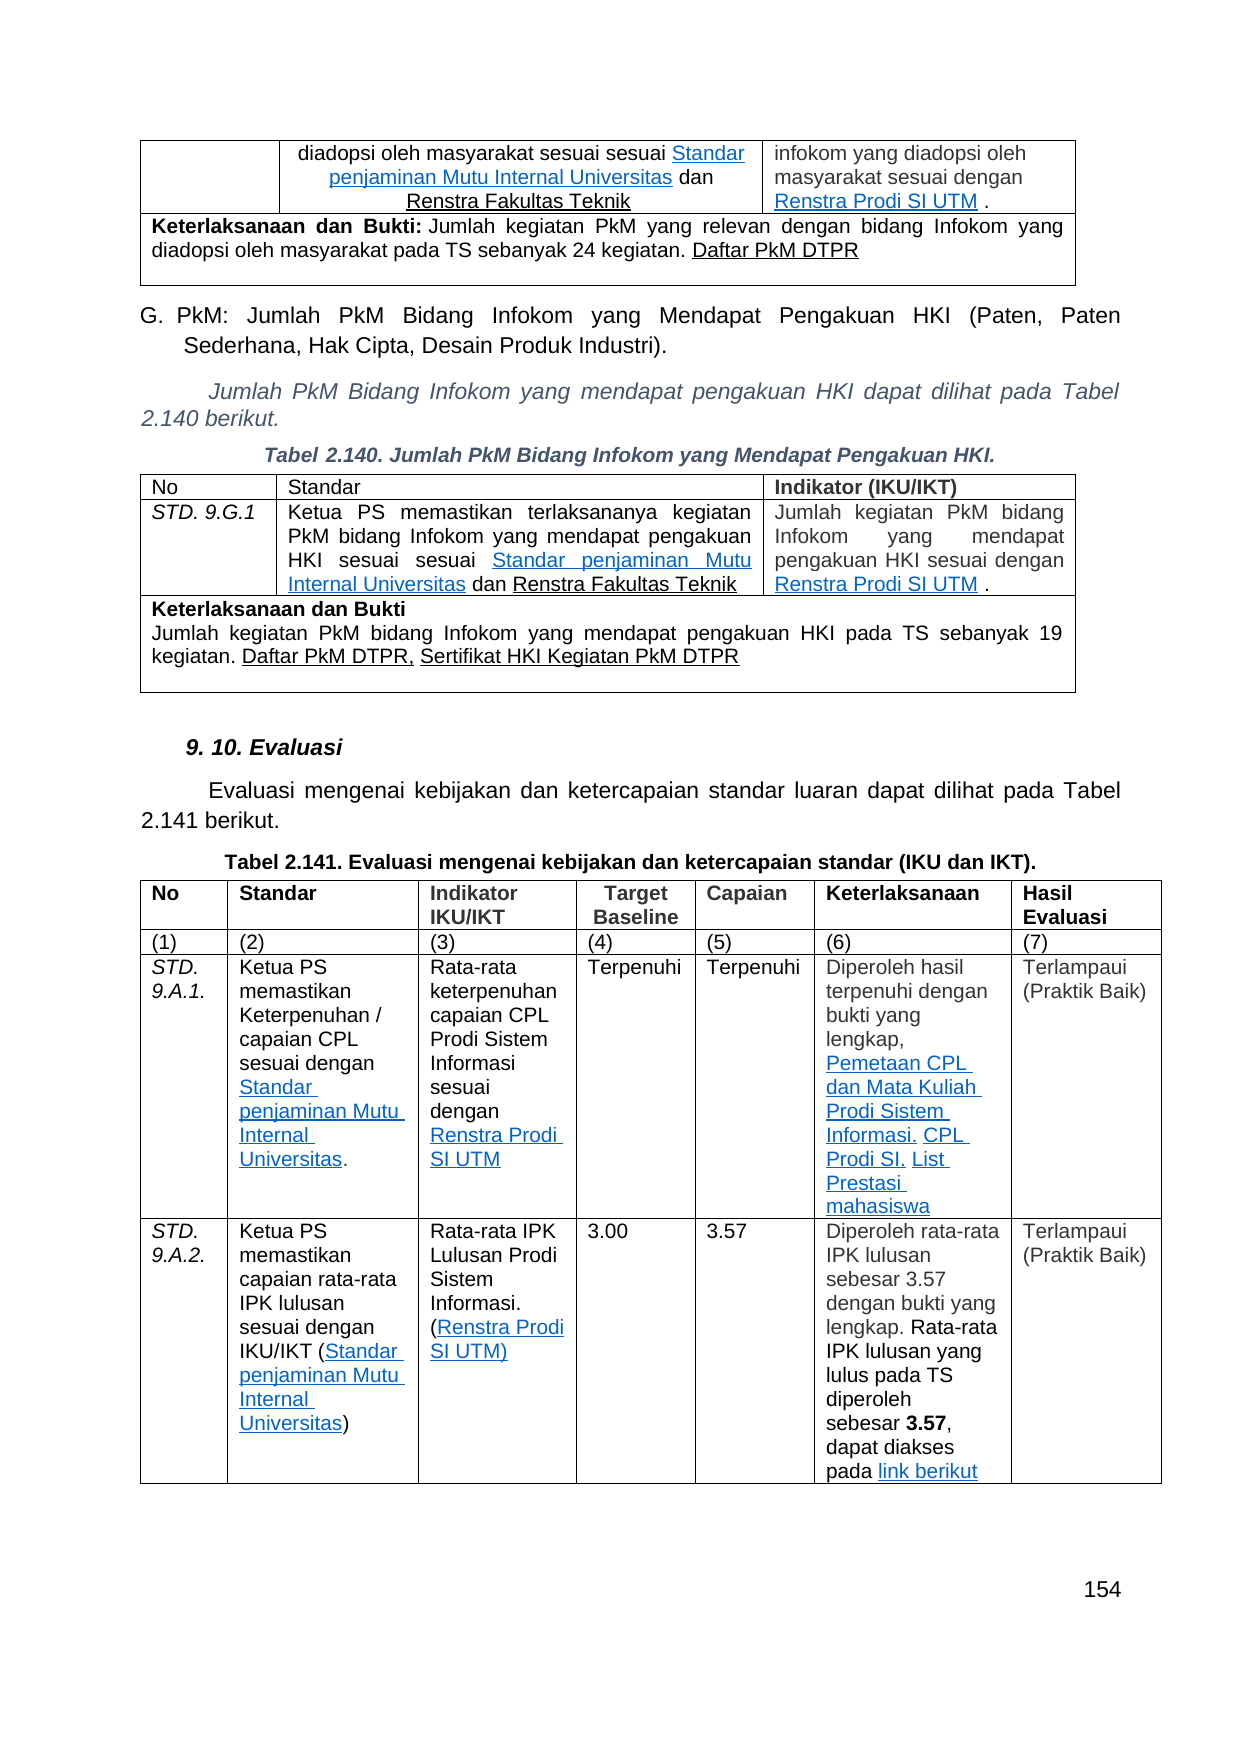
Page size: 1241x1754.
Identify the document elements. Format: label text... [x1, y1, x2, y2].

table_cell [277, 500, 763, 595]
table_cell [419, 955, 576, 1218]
subtitle G. PkM: Jumlah PkM Bidang Infokom yang Mendapat Pengakuan HKI (Paten, Paten Sederhana, Hak Cipta, Desain Produk Industri). [139, 302, 1121, 359]
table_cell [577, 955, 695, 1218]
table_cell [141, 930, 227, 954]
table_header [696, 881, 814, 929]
text Tabel 2.141. Evaluasi mengenai kebijakan dan ketercapaian standar (IKU dan IKT). [139, 849, 1121, 873]
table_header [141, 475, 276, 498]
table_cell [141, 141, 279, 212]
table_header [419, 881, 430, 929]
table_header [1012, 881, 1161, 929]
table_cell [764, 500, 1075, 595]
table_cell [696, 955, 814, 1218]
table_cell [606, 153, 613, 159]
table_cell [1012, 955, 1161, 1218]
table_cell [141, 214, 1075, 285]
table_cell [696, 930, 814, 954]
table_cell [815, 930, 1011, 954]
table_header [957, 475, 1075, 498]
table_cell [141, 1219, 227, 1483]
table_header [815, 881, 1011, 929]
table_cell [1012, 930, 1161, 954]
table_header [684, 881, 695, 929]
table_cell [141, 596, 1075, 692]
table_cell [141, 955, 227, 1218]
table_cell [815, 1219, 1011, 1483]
text Tabel 2.140. Jumlah PkM Bidang Infokom yang Mendapat Pengakuan HKI. [139, 443, 1121, 467]
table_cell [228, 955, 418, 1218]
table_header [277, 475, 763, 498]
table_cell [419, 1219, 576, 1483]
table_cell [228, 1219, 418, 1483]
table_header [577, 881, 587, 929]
text Jumlah PkM Bidang Infokom yang mendapat pengakuan HKI dapat dilihat pada Tabel 2.140 berikut. [141, 378, 1121, 431]
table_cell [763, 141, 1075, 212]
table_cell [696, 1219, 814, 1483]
text Evaluasi mengenai kebijakan dan ketercapaian standar luaran dapat dilihat pada Tabel 2.141 berikut. [141, 777, 1121, 833]
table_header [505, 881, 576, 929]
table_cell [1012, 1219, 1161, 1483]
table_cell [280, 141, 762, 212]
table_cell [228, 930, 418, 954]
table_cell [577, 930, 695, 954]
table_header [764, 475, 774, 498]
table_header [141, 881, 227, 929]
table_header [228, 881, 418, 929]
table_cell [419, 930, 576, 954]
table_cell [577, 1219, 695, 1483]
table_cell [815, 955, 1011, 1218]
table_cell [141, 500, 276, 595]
